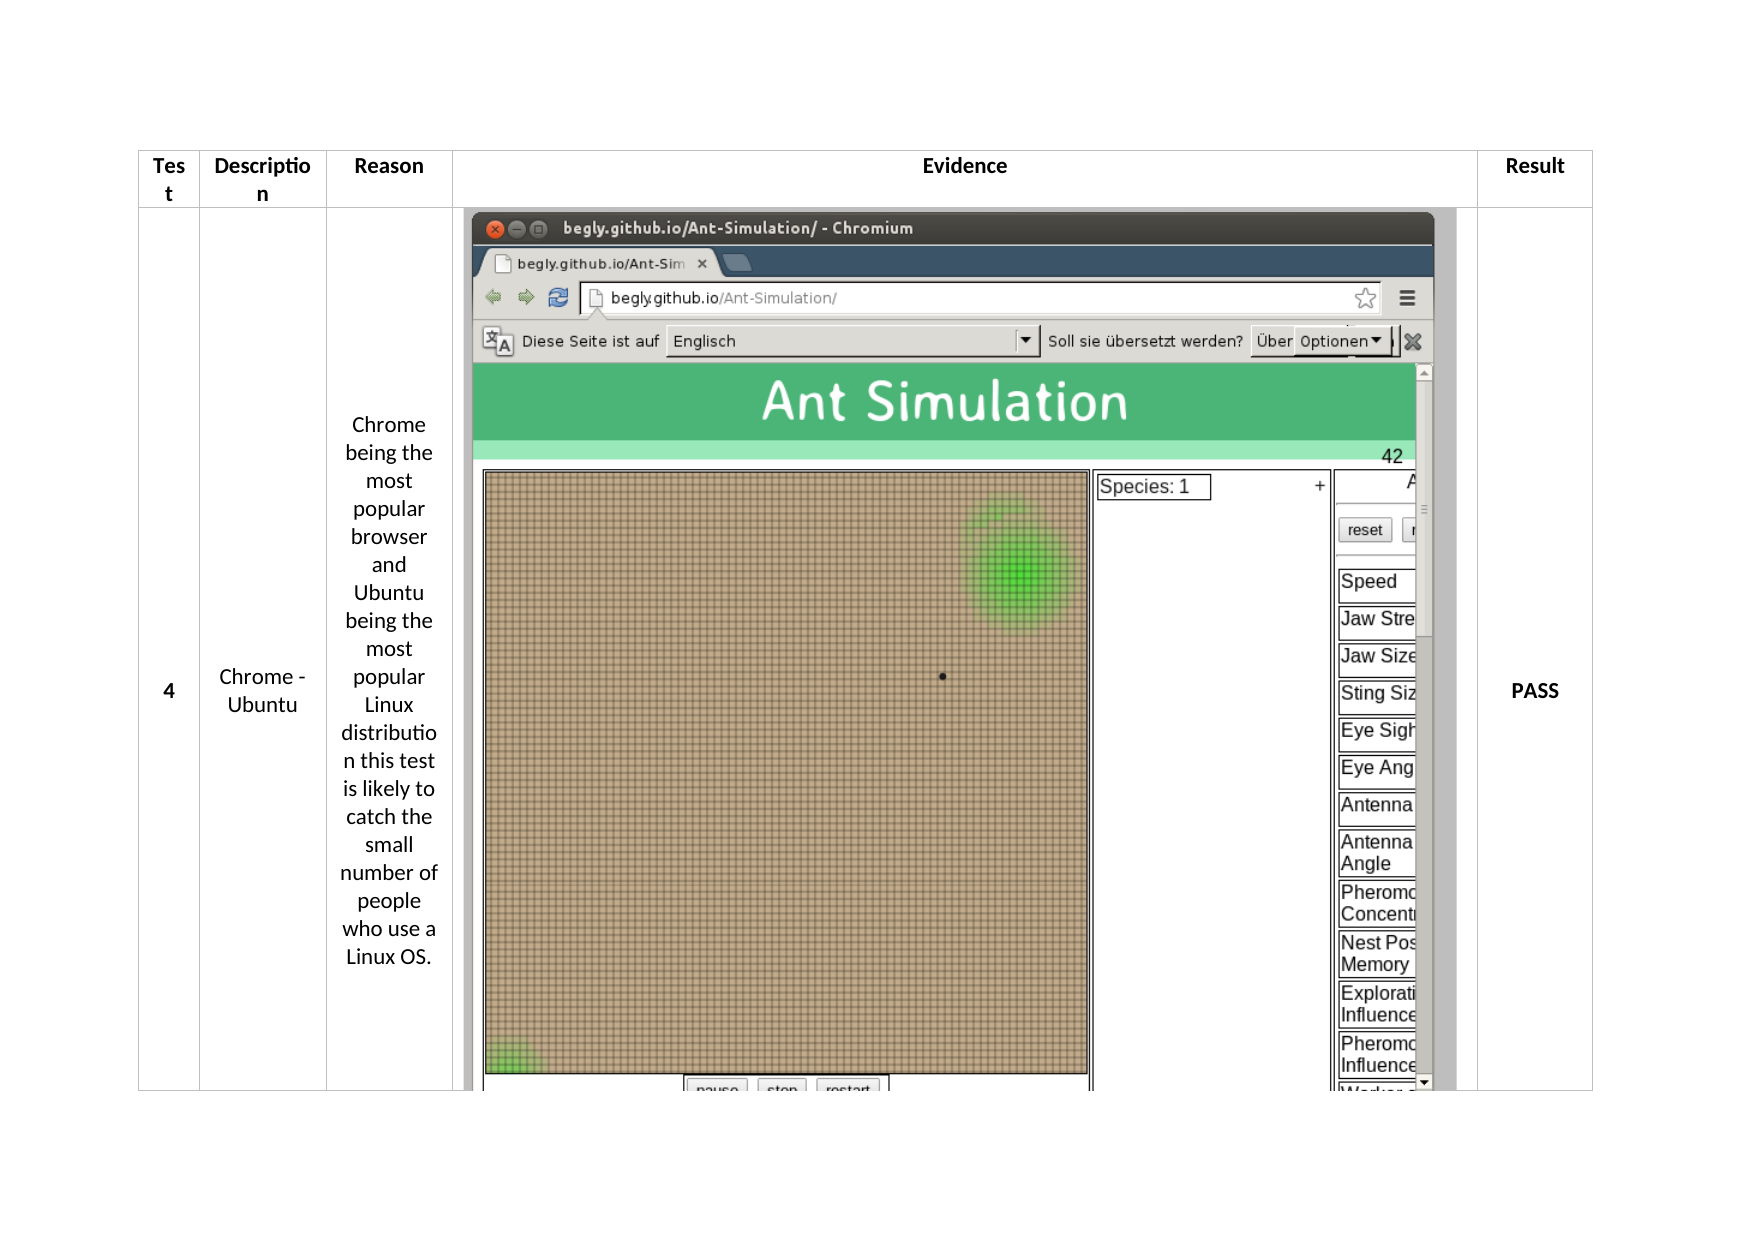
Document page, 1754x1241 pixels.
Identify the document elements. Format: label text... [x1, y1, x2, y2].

table_header Reason [327, 151, 452, 207]
picture [463, 208, 1457, 1091]
table_header Description [200, 151, 326, 207]
table_cell [453, 208, 463, 1090]
table_header Result [1478, 151, 1592, 207]
table_cell 4 [139, 208, 199, 1090]
table_cell PASS [1478, 208, 1592, 1090]
table_header Evidence [453, 151, 1477, 207]
table_cell Chrome - Ubuntu [200, 208, 326, 1090]
table_cell Chrome being the most popular browser and Ubuntu being the most popular Linux distribution this test is likely to catch the small number of people who use a Linux OS. [327, 208, 452, 1090]
table_cell [1457, 208, 1477, 1090]
